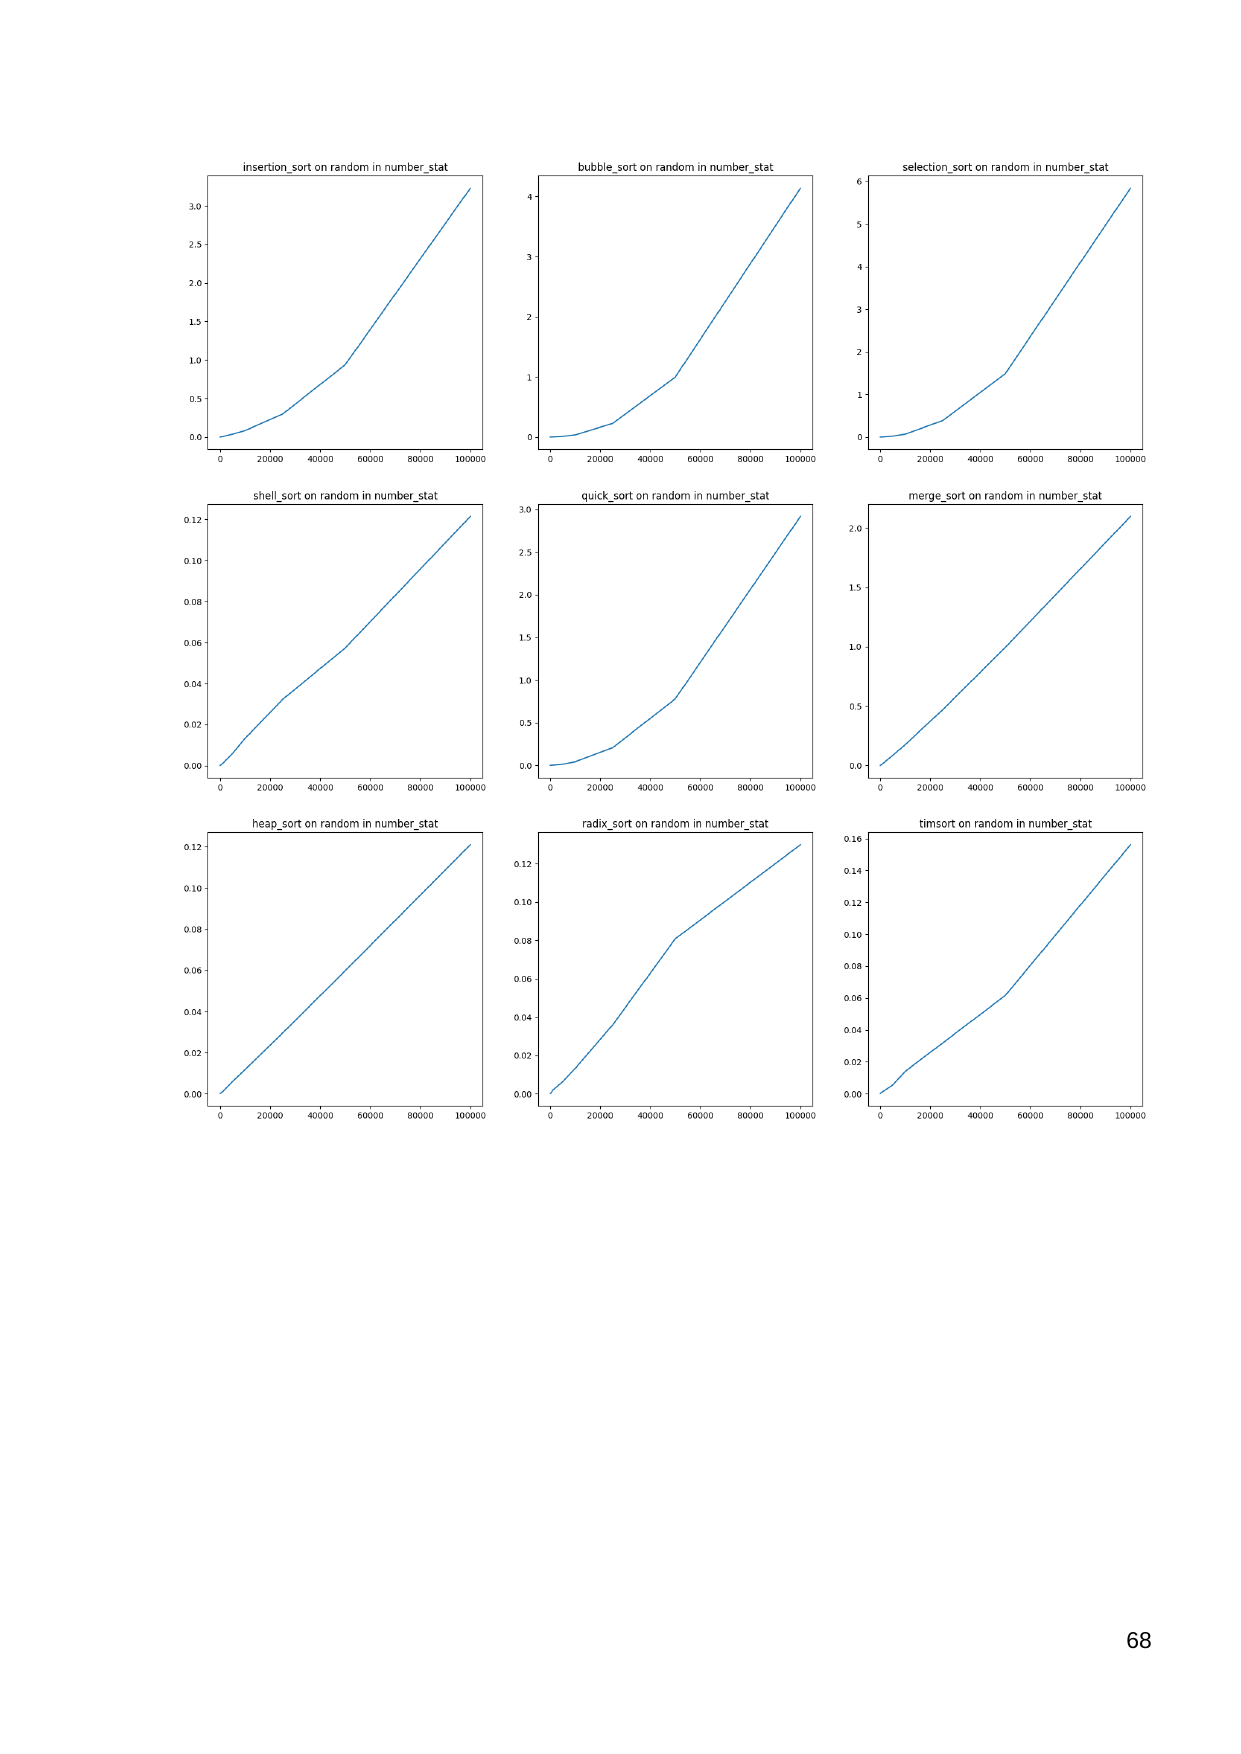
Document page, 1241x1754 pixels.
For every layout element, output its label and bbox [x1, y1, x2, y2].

picture [177, 156, 1152, 1126]
